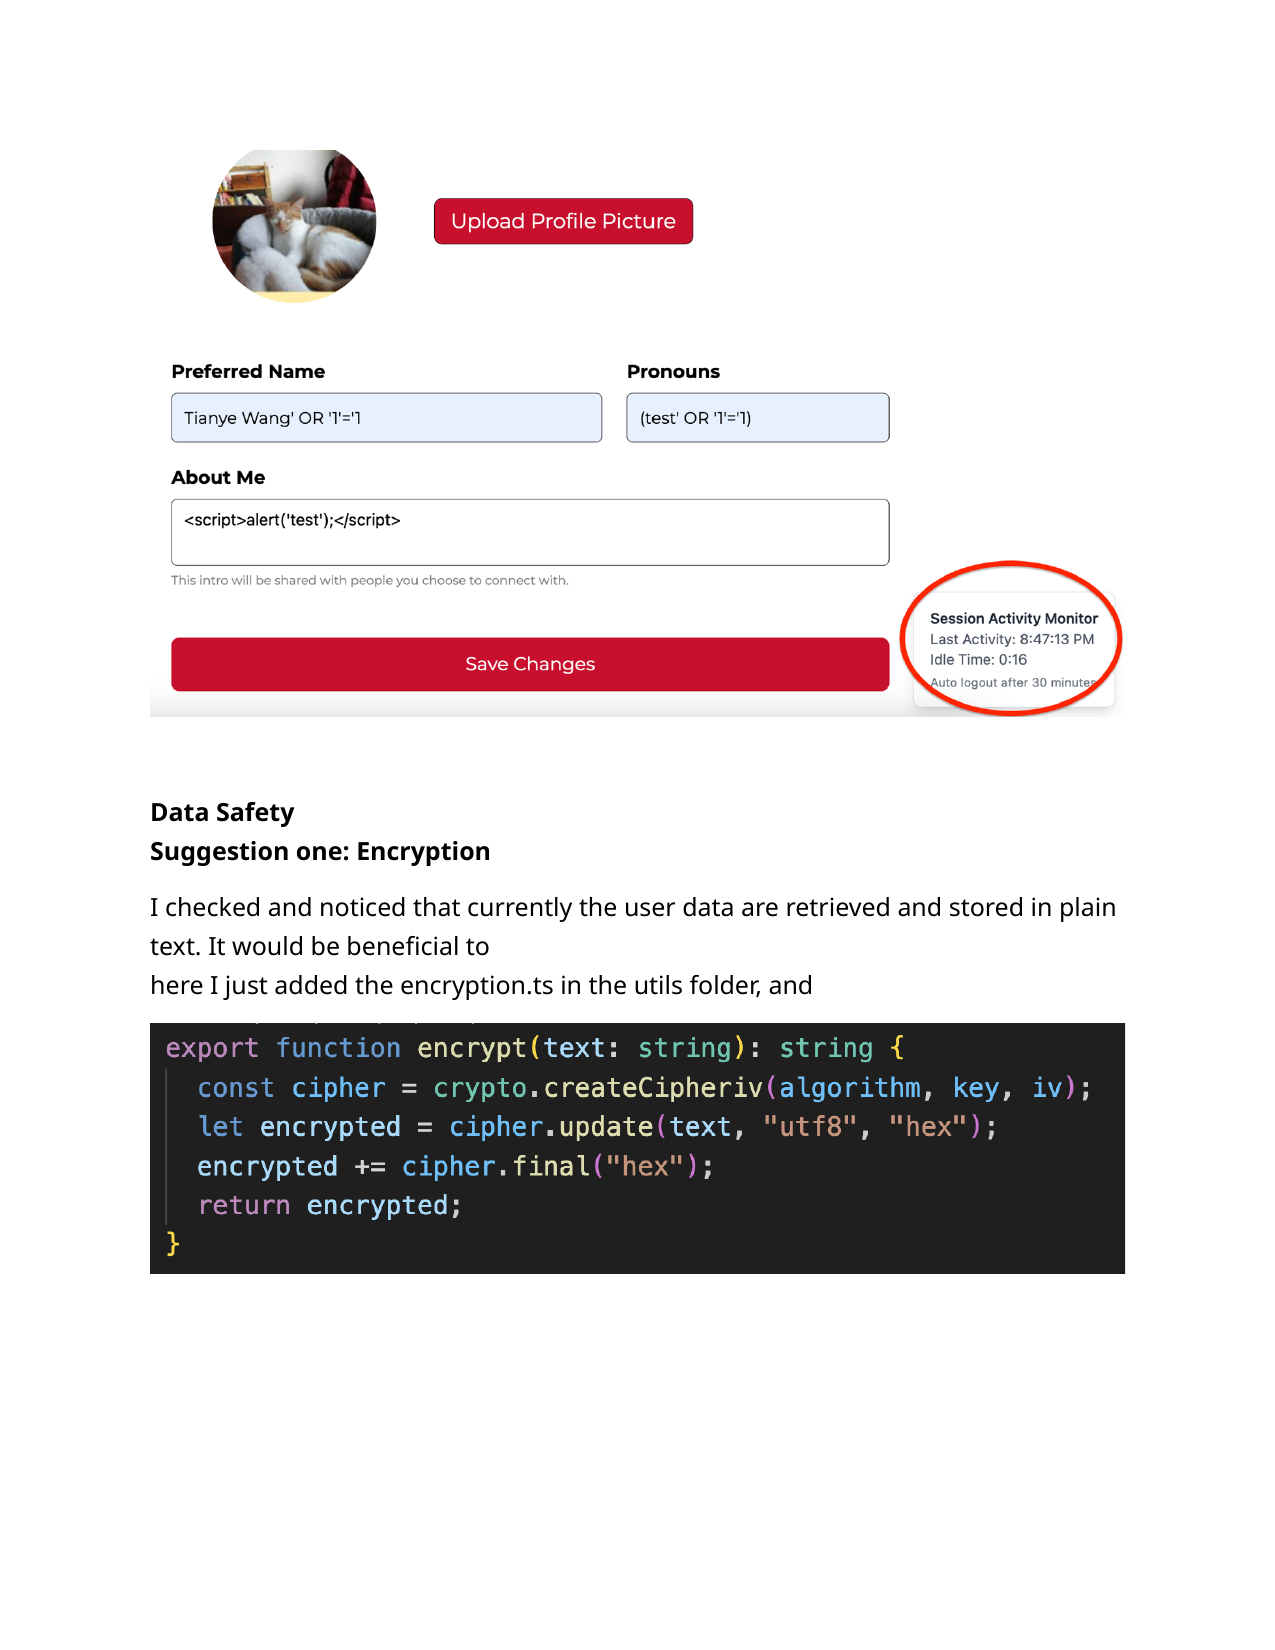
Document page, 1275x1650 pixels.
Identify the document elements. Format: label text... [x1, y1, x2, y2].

text Data Safety Suggestion one: Encryption [150, 794, 1125, 867]
text I checked and noticed that currently the user data are retrieved and stored in plain text. It would be beneficial to here I just added the encryption.ts in the utils folder, and [150, 889, 1125, 1002]
picture [150, 150, 1125, 717]
picture [150, 1023, 1125, 1274]
